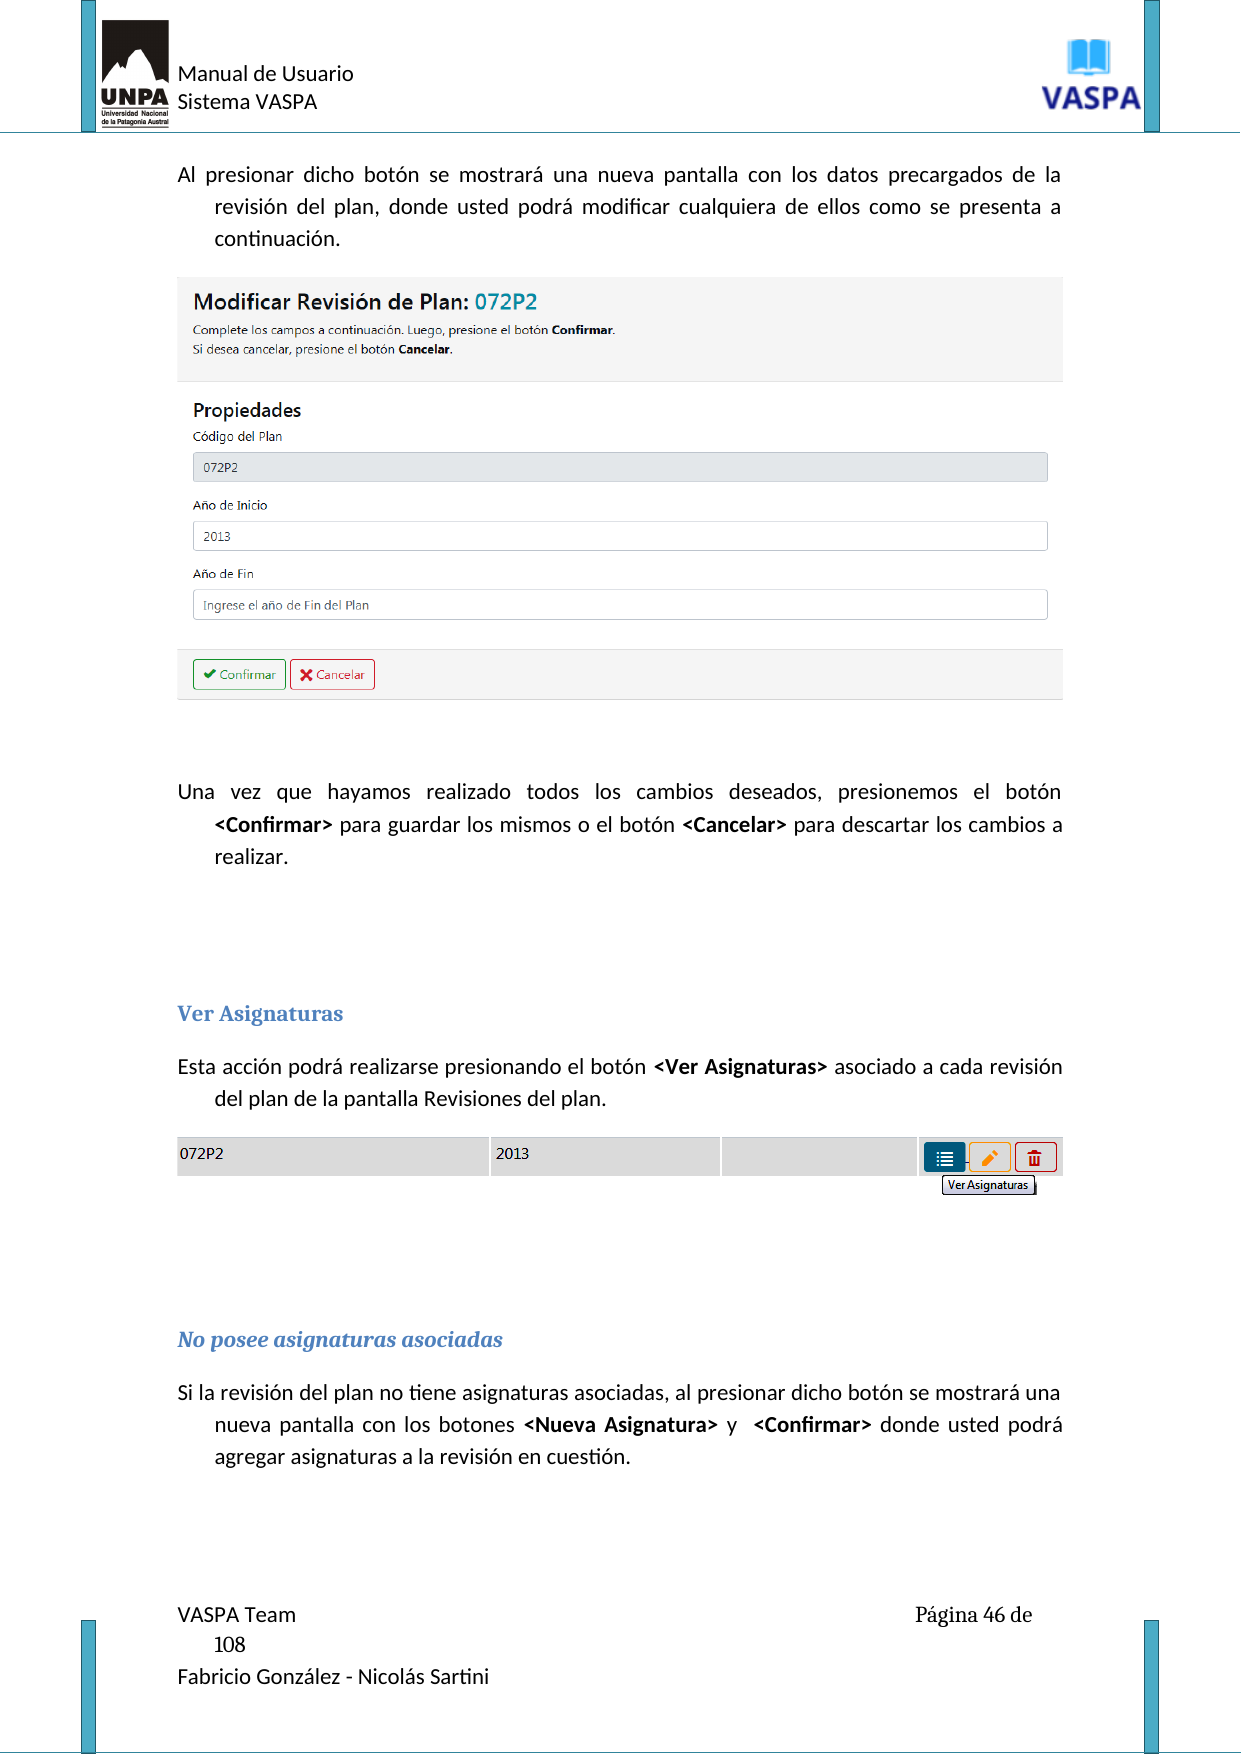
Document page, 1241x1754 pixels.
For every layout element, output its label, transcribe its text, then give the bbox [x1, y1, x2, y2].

text Ver Asignaturas [177, 1001, 1063, 1027]
text Una vez que hayamos realizado todos los cambios deseados, presionemos el botón <Confirmar> para guardar los mismos o el botón <Cancelar> para descartar los cambios a realizar. [177, 777, 1063, 870]
picture [100, 18, 170, 129]
picture [177, 277, 1063, 702]
text Si la revisión del plan no tiene asignaturas asociadas, al presionar dicho botón se mostrará una nueva pantalla con los botones <Nueva Asignatura> y <Confirmar> donde usted podrá agregar asignaturas a la revisión en cuestión. [177, 1378, 1063, 1470]
text No posee asignaturas asociadas [177, 1327, 1063, 1353]
text Esta acción podrá realizarse presionando el botón <Ver Asignaturas> asociado a cada revisión del plan de la pantalla Revisiones del plan. [177, 1052, 1063, 1112]
picture [177, 1137, 1063, 1196]
text Al presionar dicho botón se mostrará una nueva pantalla con los datos precargados de la revisión del plan, donde usted podrá modificar cualquiera de ellos como se presenta a continuación. [177, 160, 1063, 252]
picture [1036, 19, 1146, 129]
